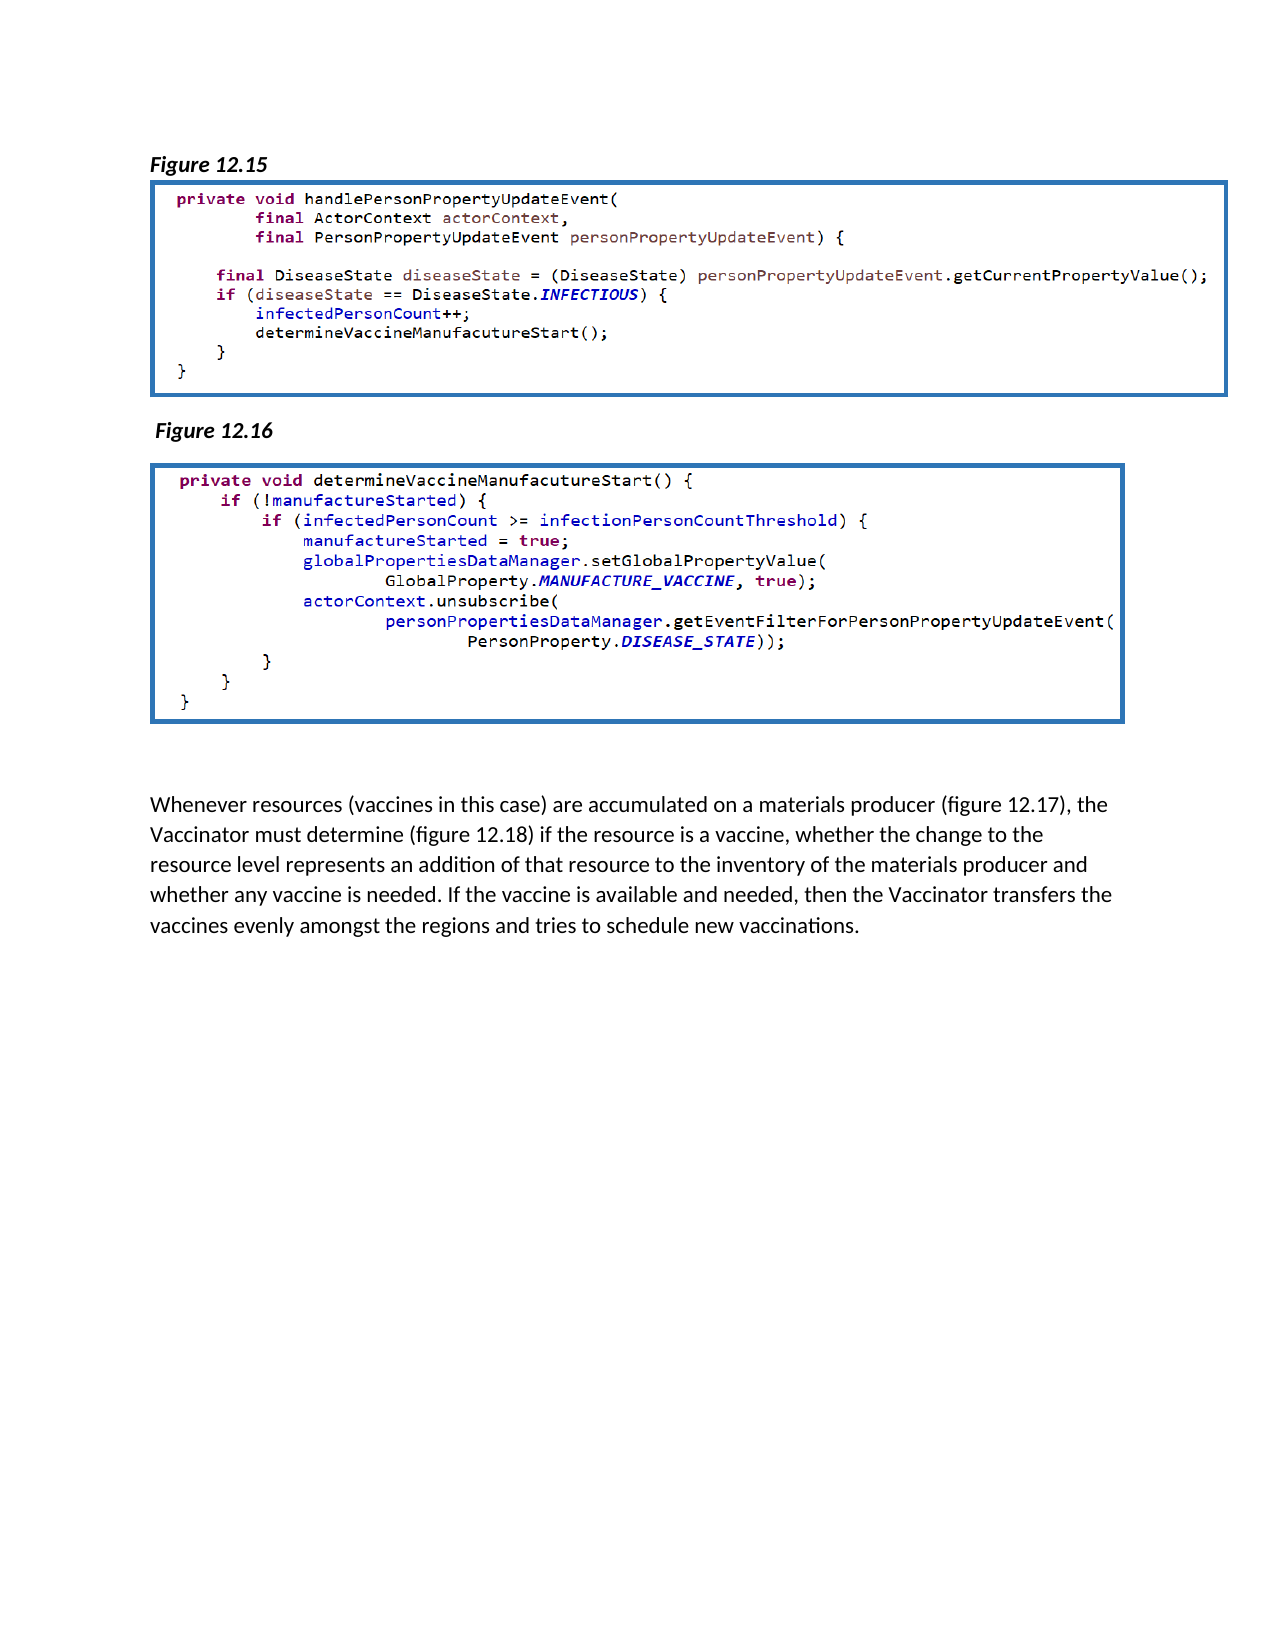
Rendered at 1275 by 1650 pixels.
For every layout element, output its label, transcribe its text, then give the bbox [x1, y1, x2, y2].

text Whenever resources (vaccines in this case) are accumulated on a materials producer (figure 12.17), the Vaccinator must determine (figure 12.18) if the resource is a vaccine, whether the change to the resource level represents an addition of that resource to the inventory of the materials producer and whether any vaccine is needed. If the vaccine is available and needed, then the Vaccinator transfers the vaccines evenly amongst the regions and tries to schedule new vaccinations. [150, 790, 1125, 939]
picture [155, 468, 1120, 719]
text Figure 12.15 [150, 150, 1125, 180]
picture [155, 185, 1224, 393]
text Figure 12.16 [150, 416, 1125, 444]
